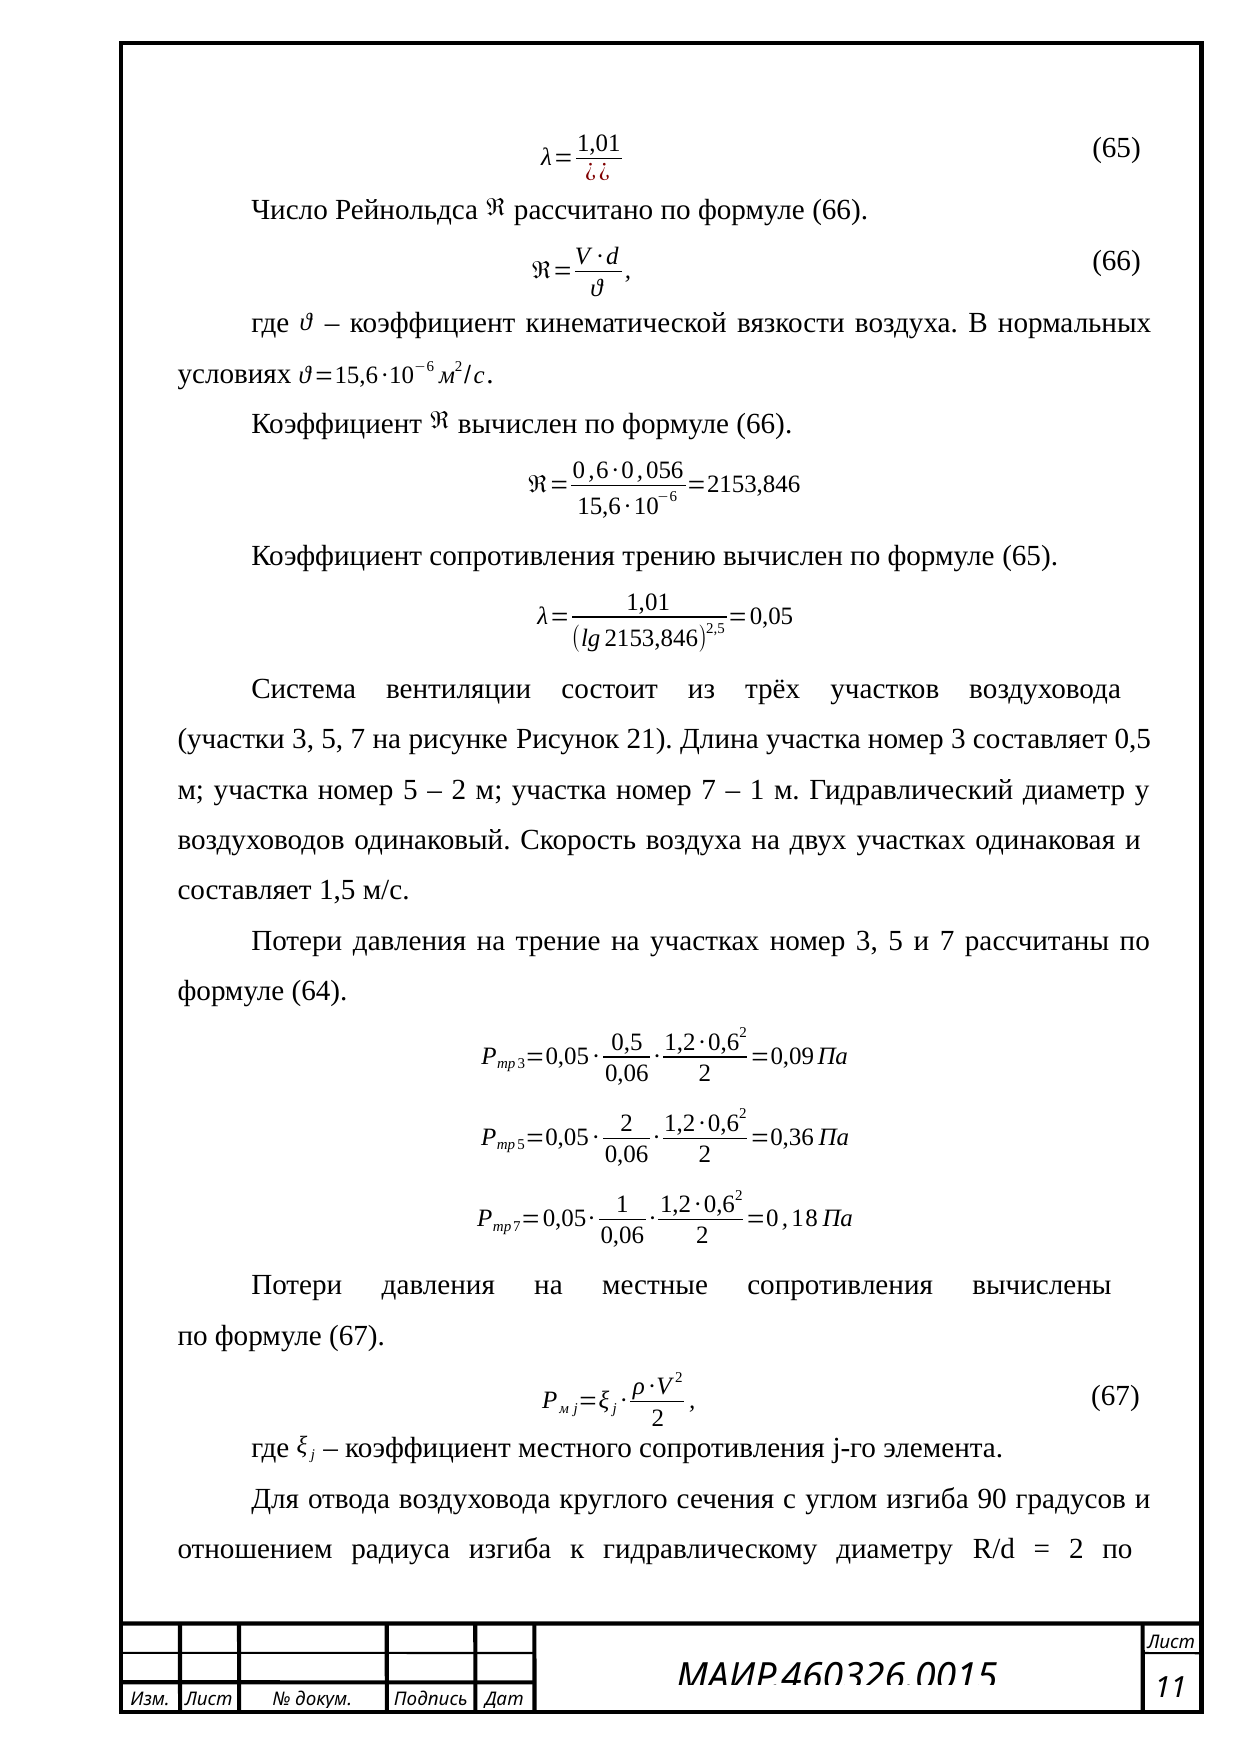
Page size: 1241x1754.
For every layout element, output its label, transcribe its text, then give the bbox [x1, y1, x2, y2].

text Число Рейнольдса рассчитано по формуле (66). [177, 192, 1152, 226]
table_header () [1058, 1368, 1151, 1431]
text Коэффициент сопротивления трению вычислен по формуле (65). [177, 538, 1152, 571]
table_header [177, 130, 1007, 192]
text Коэффициент вычислен по формуле (66). [177, 406, 1152, 440]
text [177, 1481, 1152, 1565]
text Потери давления на трение на участках номер 3, 5 и 7 рассчитаны по формуле (64). [177, 923, 1152, 1007]
text Потери давления на местные сопротивления вычислены по формуле (67). [177, 1267, 1152, 1351]
table_header () [1007, 243, 1152, 306]
table_header [177, 1368, 1058, 1431]
table_header () [1007, 130, 1152, 192]
text где – коэффициент кинематической вязкости воздуха. В нормальных условиях . [177, 306, 1152, 389]
text Система вентиляции состоит из трёх участков воздуховода (участки 3, 5, 7 на рисунке 21). Длина участка номер 3 составляет 0,5 м; участка номер 5 – 2 м; участка номер 7 – 1 м. Гидравлический диаметр у воздуховодов одинаковый. Скорость воздуха на двух участках одинаковая и составляет 1,5 м/c. [177, 671, 1152, 906]
table_header [177, 243, 1007, 306]
text где – коэффициент местного сопротивления j-го элемента. [177, 1431, 1152, 1464]
